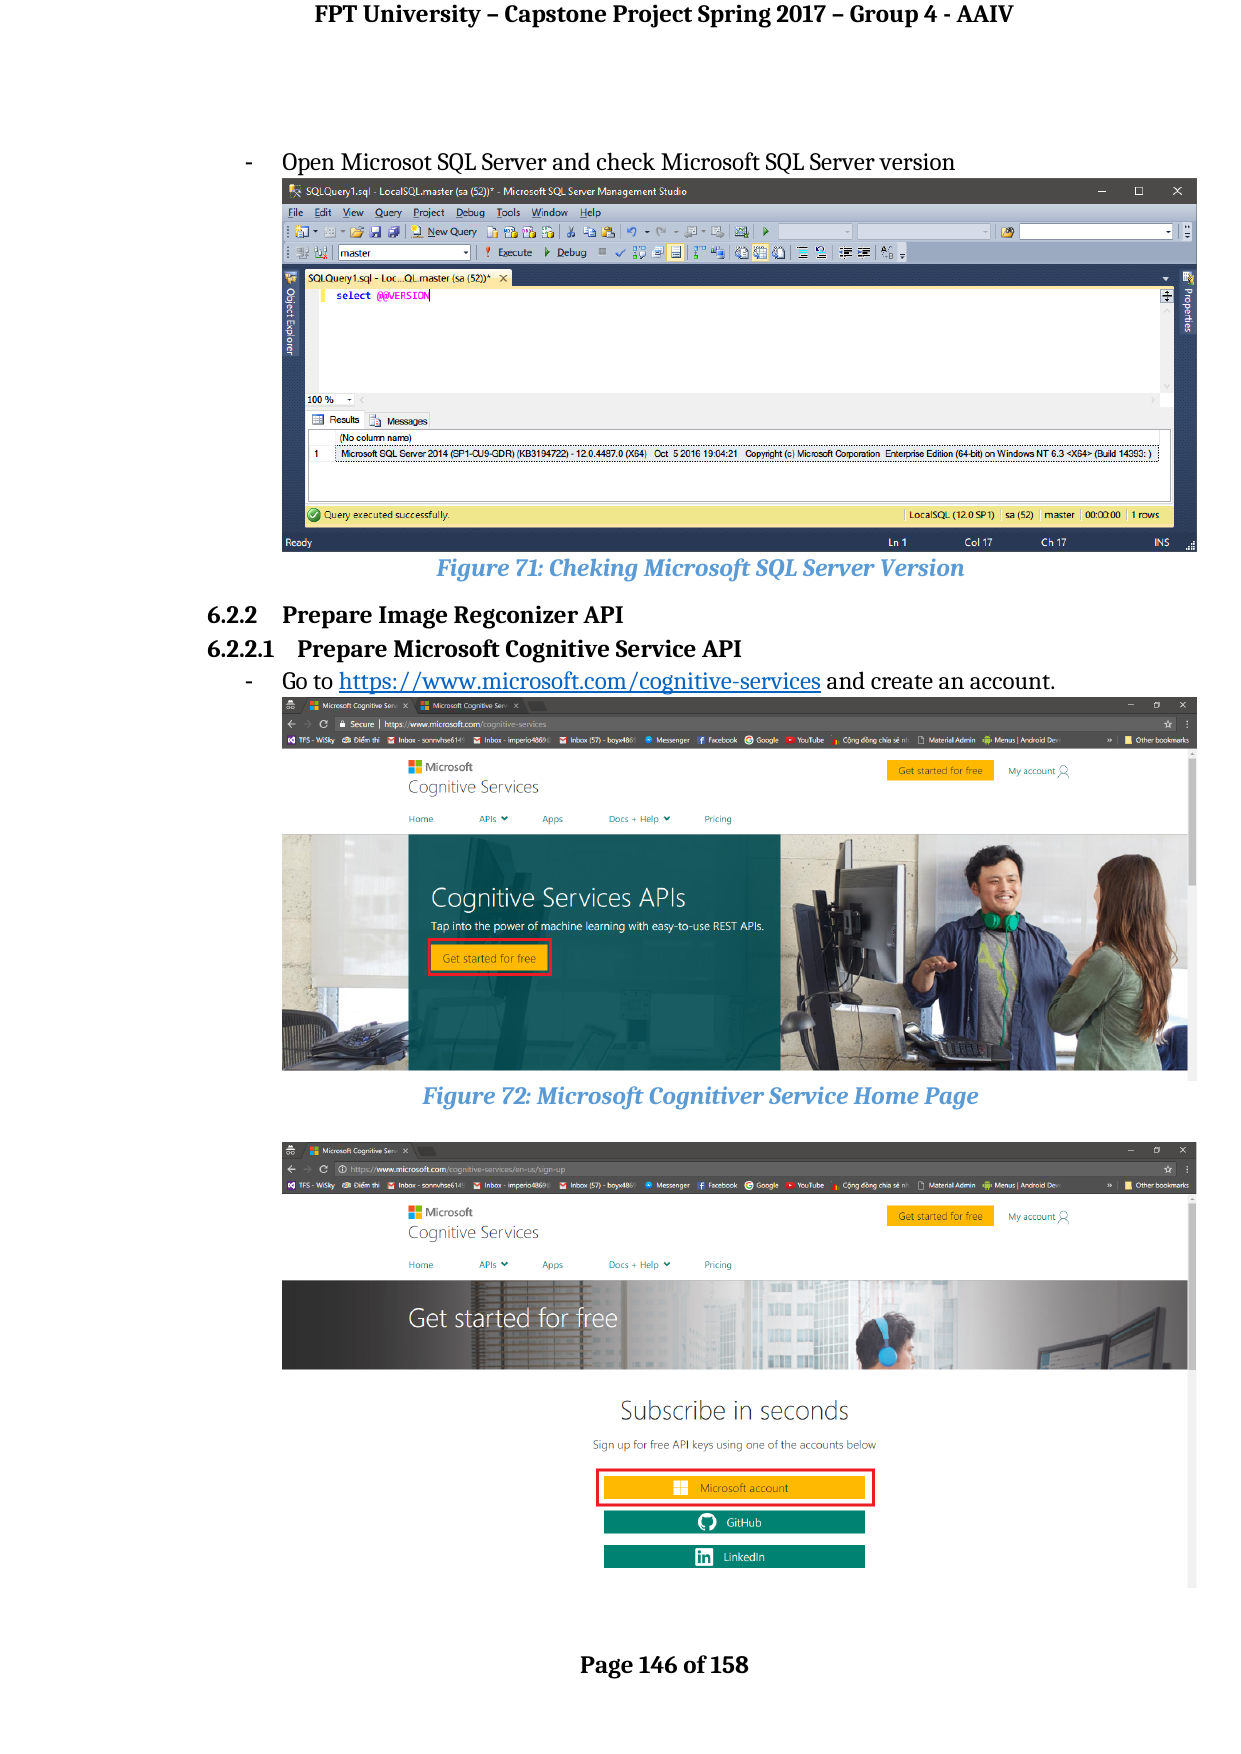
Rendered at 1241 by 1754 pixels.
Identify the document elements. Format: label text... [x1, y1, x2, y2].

picture [282, 1142, 1197, 1588]
list Figure 71: Cheking Microsoft SQL Server Version [282, 554, 1122, 582]
subtitle Prepare Image Regconizer API [207, 601, 1122, 629]
picture [282, 178, 1197, 552]
list Figure 72: Microsoft Cognitiver Service Home Page [282, 1082, 1122, 1111]
list Go to https://www.microsoft.com/cognitive-services and create an account. [244, 666, 1122, 696]
picture [282, 697, 1197, 1081]
subtitle Prepare Microsoft Cognitive Service API [207, 635, 1122, 664]
list Open Microsot SQL Server and check Microsoft SQL Server version [244, 147, 1122, 177]
